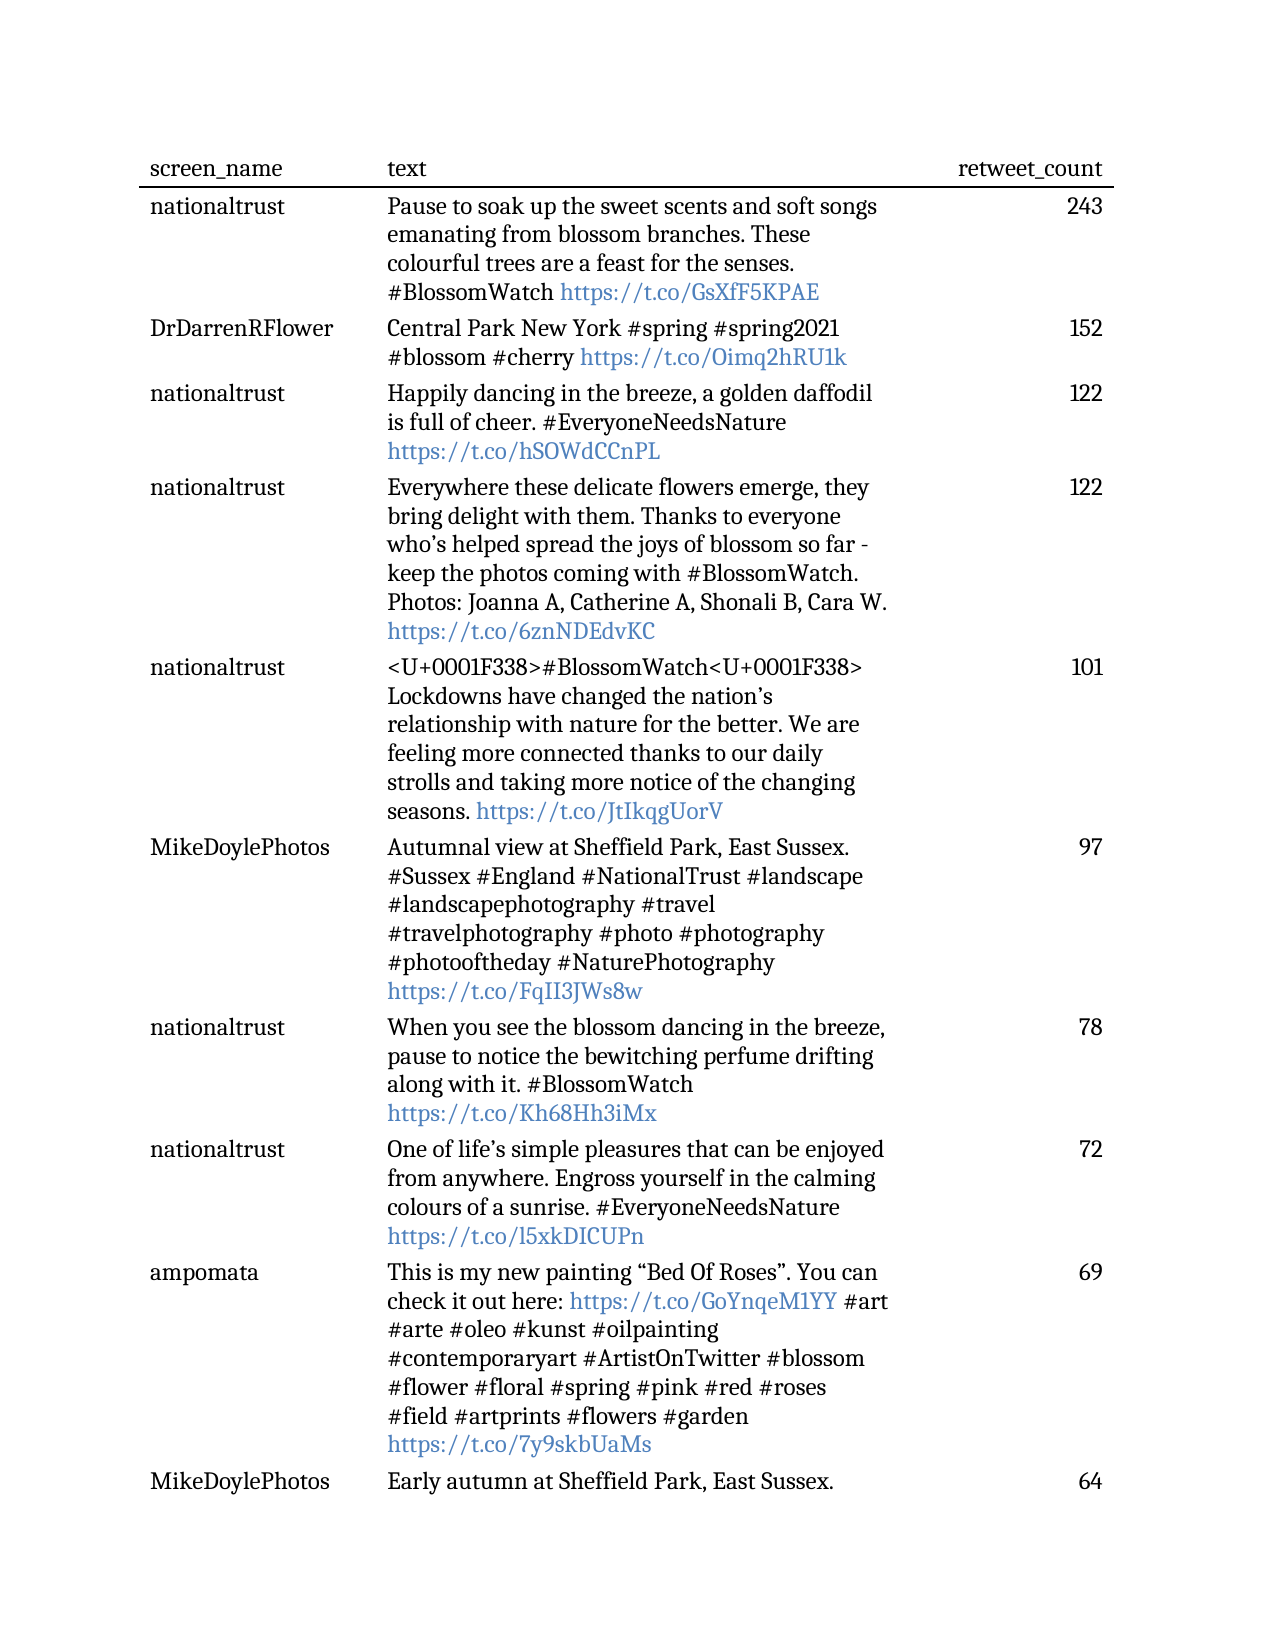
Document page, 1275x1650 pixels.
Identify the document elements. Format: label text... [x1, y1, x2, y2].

table_header screen_name [139, 150, 376, 186]
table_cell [376, 1463, 903, 1499]
table_cell nationaltrust [139, 375, 376, 469]
table_header retweet_count [903, 150, 1114, 186]
table_cell One of life’s simple pleasures that can be enjoyed from anywhere. Engross yourself in the calming colours of a sunrise. #EveryoneNeedsNature https://t.co/l5xkDICUPn [376, 1132, 903, 1254]
table_cell nationaltrust [139, 649, 376, 829]
table_cell When you see the blossom dancing in the breeze, pause to notice the bewitching perfume drifting along with it. #BlossomWatch https://t.co/Kh68Hh3iMx [376, 1009, 903, 1132]
table_cell 152 [903, 310, 1114, 375]
table_cell nationaltrust [139, 188, 376, 310]
table_cell 101 [903, 649, 1114, 829]
table_cell nationaltrust [139, 1132, 376, 1254]
table_cell MikeDoylePhotos [139, 1463, 376, 1499]
table_cell Autumnal view at Sheffield Park, East Sussex. #Sussex #England #NationalTrust #landscape #landscapephotography #travel #travelphotography #photo #photography #photooftheday #NaturePhotography https://t.co/FqII3JWs8w [376, 829, 903, 1009]
table_cell Happily dancing in the breeze, a golden daffodil is full of cheer. #EveryoneNeedsNature https://t.co/hSOWdCCnPL [376, 375, 903, 469]
table_cell <U+0001F338>#BlossomWatch<U+0001F338> Lockdowns have changed the nation’s relationship with nature for the better. We are feeling more connected thanks to our daily strolls and taking more notice of the changing seasons. https://t.co/JtIkqgUorV [376, 649, 903, 829]
table_header text [376, 150, 903, 186]
table_cell 243 [903, 188, 1114, 310]
table_cell 122 [903, 375, 1114, 469]
table_cell This is my new painting “Bed Of Roses”. You can check it out here: https://t.co/GoYnqeM1YY #art #arte #oleo #kunst #oilpainting #contemporaryart #ArtistOnTwitter #blossom #flower #floral #spring #pink #red #roses #field #artprints #flowers #garden https://t.co/7y9skbUaMs [376, 1254, 903, 1463]
table_cell 78 [903, 1009, 1114, 1132]
table_cell Everywhere these delicate flowers emerge, they bring delight with them. Thanks to everyone who’s helped spread the joys of blossom so far - keep the photos coming with #BlossomWatch. Photos: Joanna A, Catherine A, Shonali B, Cara W. https://t.co/6znNDEdvKC [376, 469, 903, 649]
table_cell 97 [903, 829, 1114, 1009]
table_cell nationaltrust [139, 1009, 376, 1132]
table_cell 122 [903, 469, 1114, 649]
table_cell DrDarrenRFlower [139, 310, 376, 375]
table_cell ampomata [139, 1254, 376, 1463]
table_cell 72 [903, 1132, 1114, 1254]
table_cell Pause to soak up the sweet scents and soft songs emanating from blossom branches. These colourful trees are a feast for the senses. #BlossomWatch https://t.co/GsXfF5KPAE [376, 188, 903, 310]
table_cell Central Park New York #spring #spring2021 #blossom #cherry https://t.co/Oimq2hRU1k [376, 310, 903, 375]
table_cell MikeDoylePhotos [139, 829, 376, 1009]
table_cell 69 [903, 1254, 1114, 1463]
table_cell 64 [903, 1463, 1114, 1499]
table_cell nationaltrust [139, 469, 376, 649]
